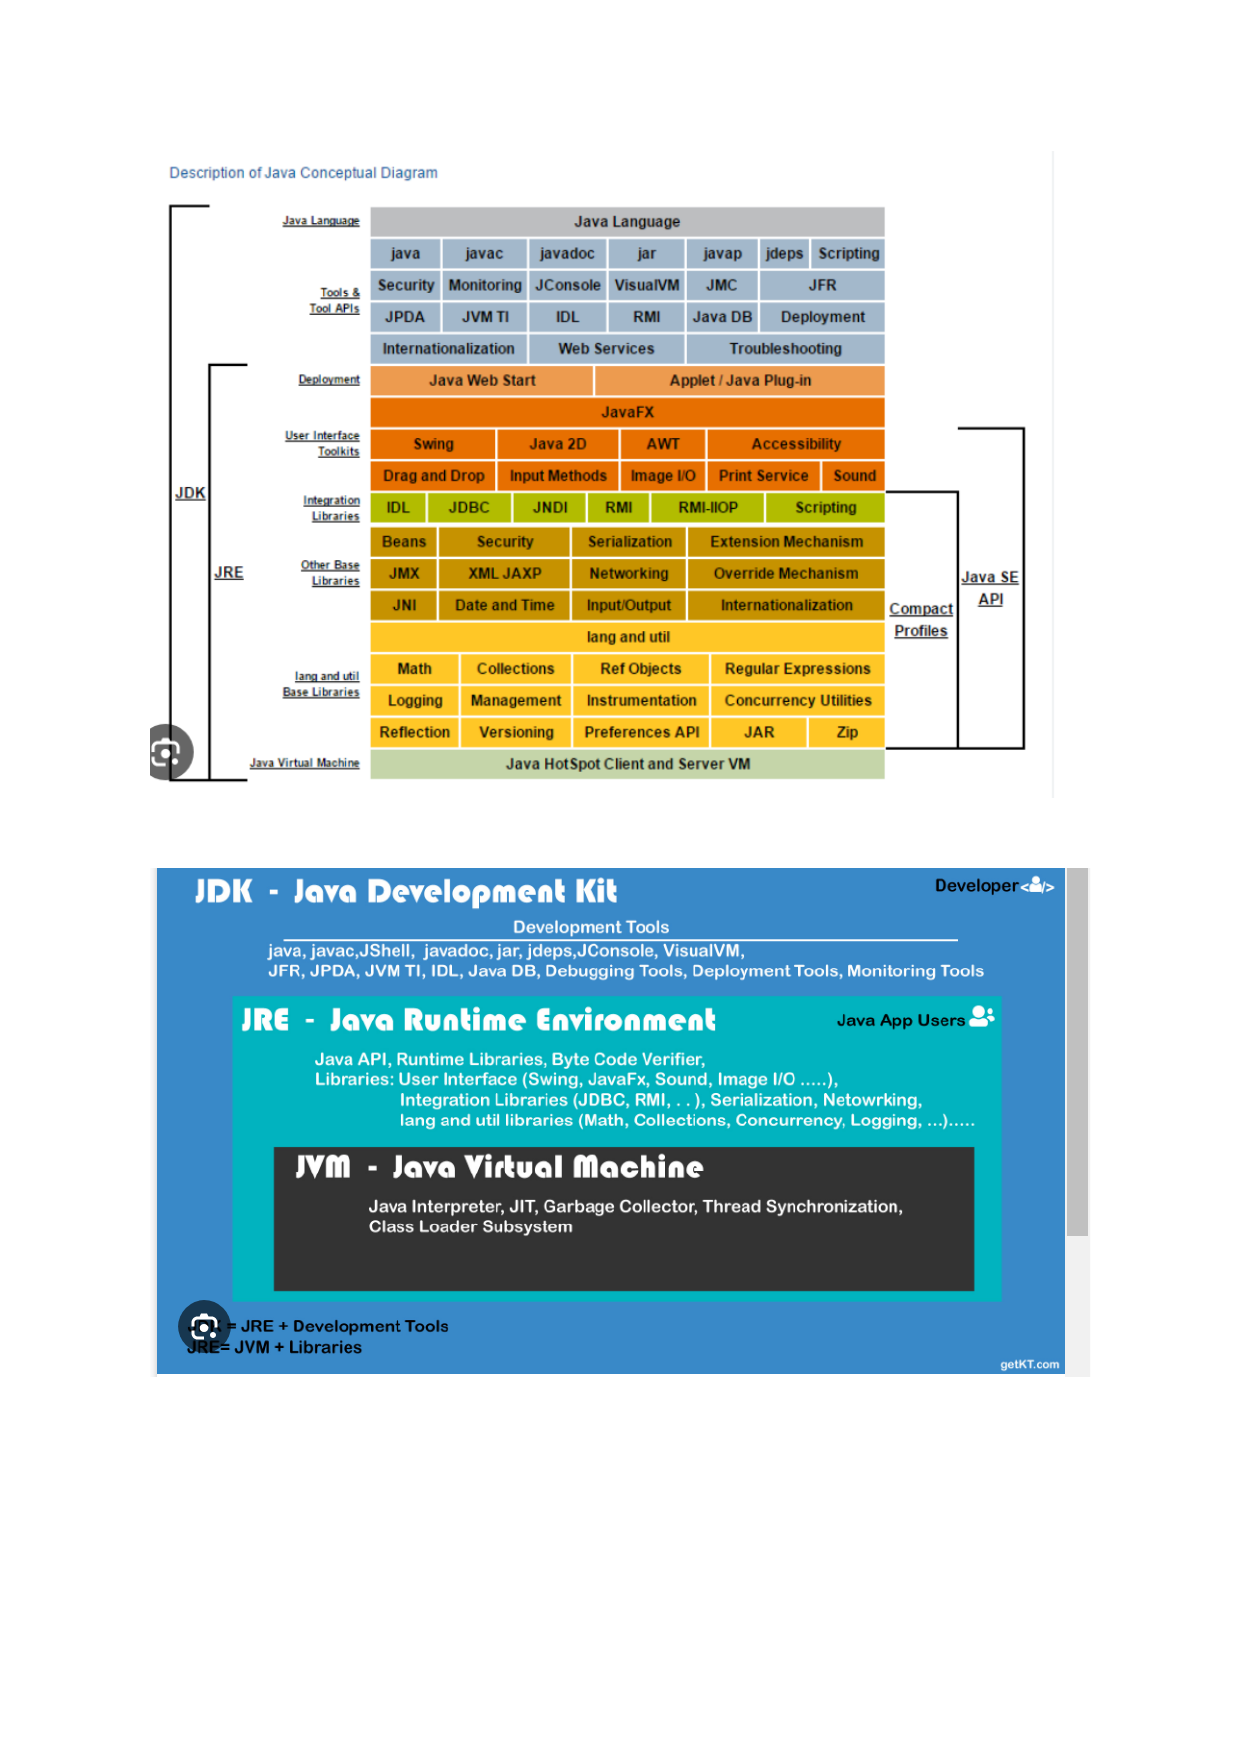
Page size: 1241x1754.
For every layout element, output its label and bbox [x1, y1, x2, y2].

picture [150, 150, 1055, 798]
picture [150, 868, 1091, 1377]
